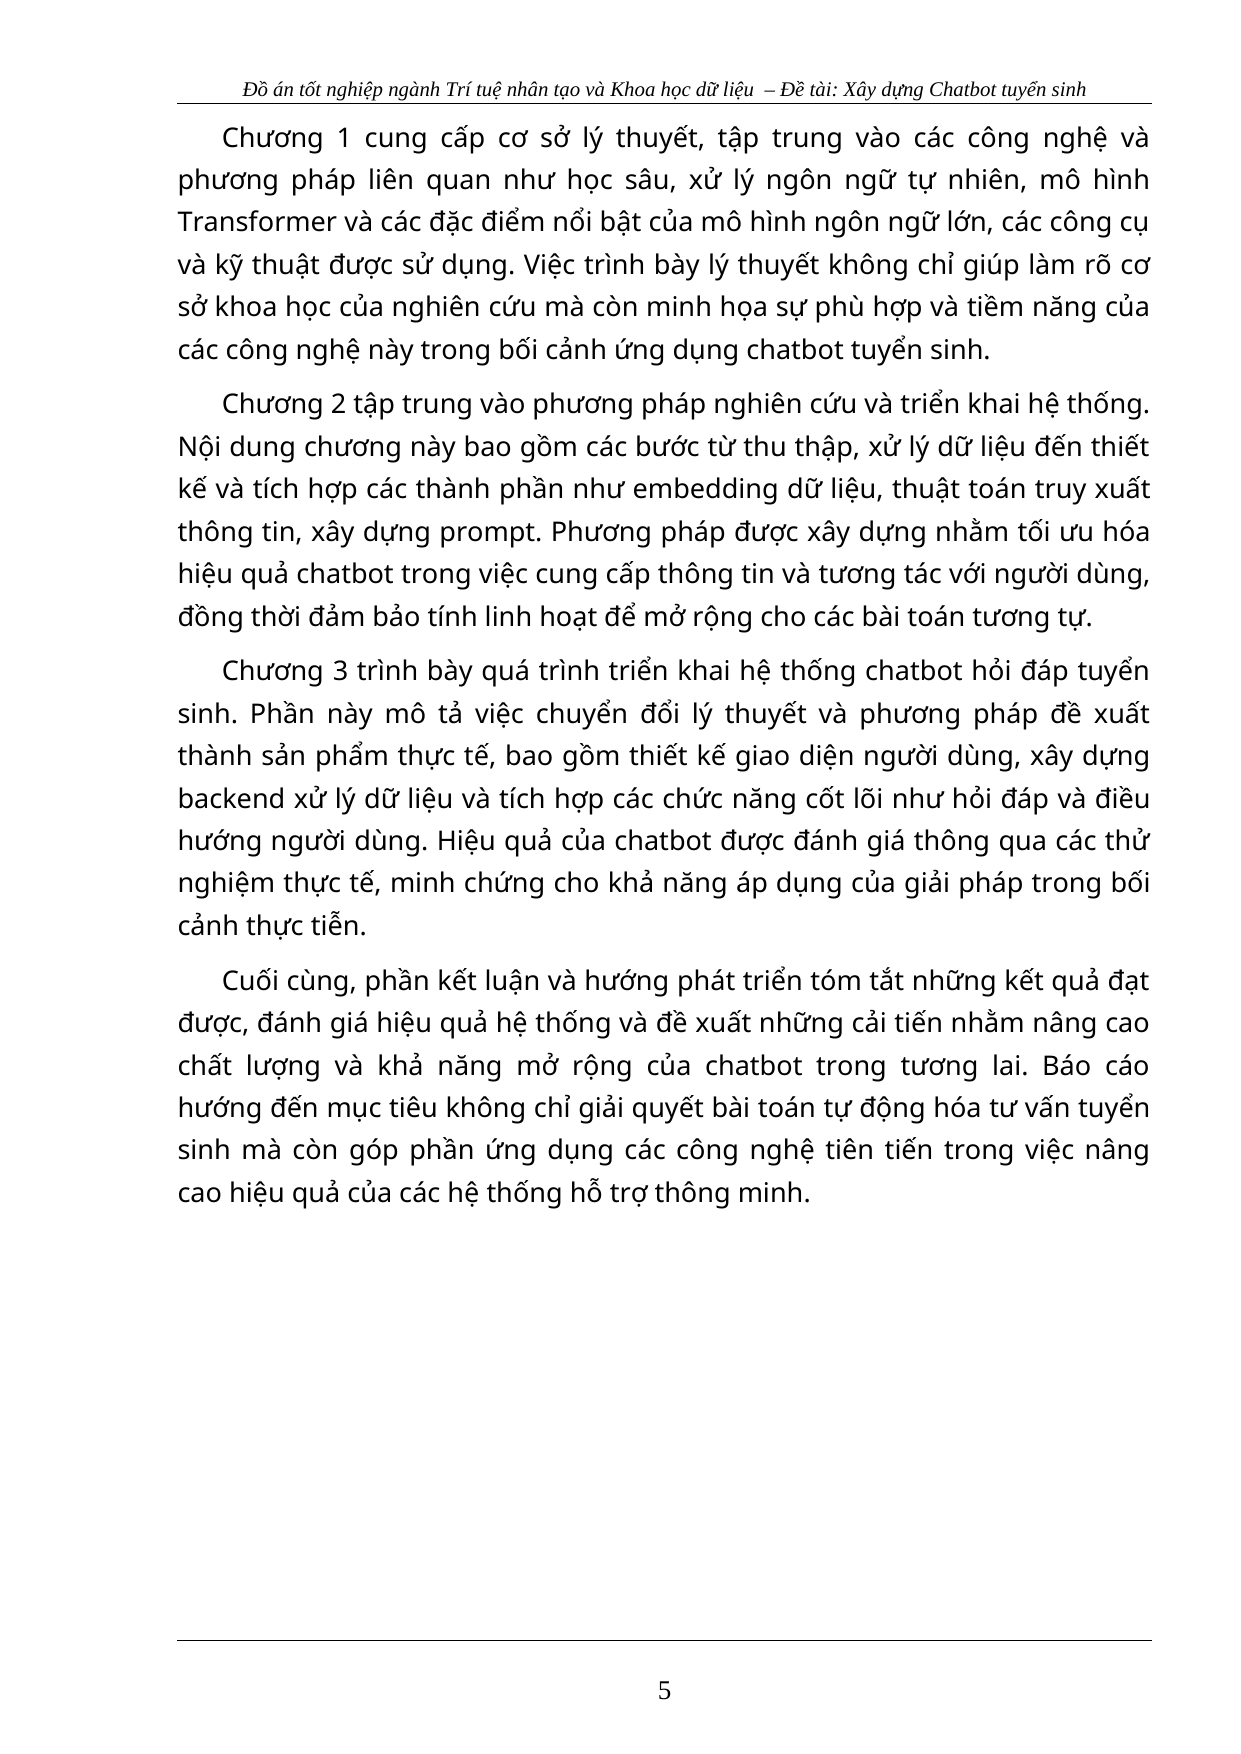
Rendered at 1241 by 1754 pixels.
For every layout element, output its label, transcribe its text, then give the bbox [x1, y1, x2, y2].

text Cuối cùng, phần kết luận và hướng phát triển tóm tắt những kết quả đạt được, đánh giá hiệu quả hệ thống và đề xuất những cải tiến nhằm nâng cao chất lượng và khả năng mở rộng của chatbot trong tương lai. Báo cáo hướng đến mục tiêu không chỉ giải quyết bài toán tự động hóa tư vấn tuyển sinh mà còn góp phần ứng dụng các công nghệ tiên tiến trong việc nâng cao hiệu quả của các hệ thống hỗ trợ thông minh. [177, 961, 1152, 1210]
text Chương 1 cung cấp cơ sở lý thuyết, tập trung vào các công nghệ và phương pháp liên quan như học sâu, xử lý ngôn ngữ tự nhiên, mô hình Transformer và các đặc điểm nổi bật của mô hình ngôn ngữ lớn, các công cụ và kỹ thuật được sử dụng. Việc trình bày lý thuyết không chỉ giúp làm rõ cơ sở khoa học của nghiên cứu mà còn minh họa sự phù hợp và tiềm năng của các công nghệ này trong bối cảnh ứng dụng chatbot tuyển sinh. [177, 118, 1152, 367]
text Chương 3 trình bày quá trình triển khai hệ thống chatbot hỏi đáp tuyển sinh. Phần này mô tả việc chuyển đổi lý thuyết và phương pháp đề xuất thành sản phẩm thực tế, bao gồm thiết kế giao diện người dùng, xây dựng backend xử lý dữ liệu và tích hợp các chức năng cốt lõi như hỏi đáp và điều hướng người dùng. Hiệu quả của chatbot được đánh giá thông qua các thử nghiệm thực tế, minh chứng cho khả năng áp dụng của giải pháp trong bối cảnh thực tiễn. [177, 652, 1152, 943]
text Chương 2 tập trung vào phương pháp nghiên cứu và triển khai hệ thống. Nội dung chương này bao gồm các bước từ thu thập, xử lý dữ liệu đến thiết kế và tích hợp các thành phần như embedding dữ liệu, thuật toán truy xuất thông tin, xây dựng prompt. Phương pháp được xây dựng nhằm tối ưu hóa hiệu quả chatbot trong việc cung cấp thông tin và tương tác với người dùng, đồng thời đảm bảo tính linh hoạt để mở rộng cho các bài toán tương tự. [177, 385, 1152, 634]
